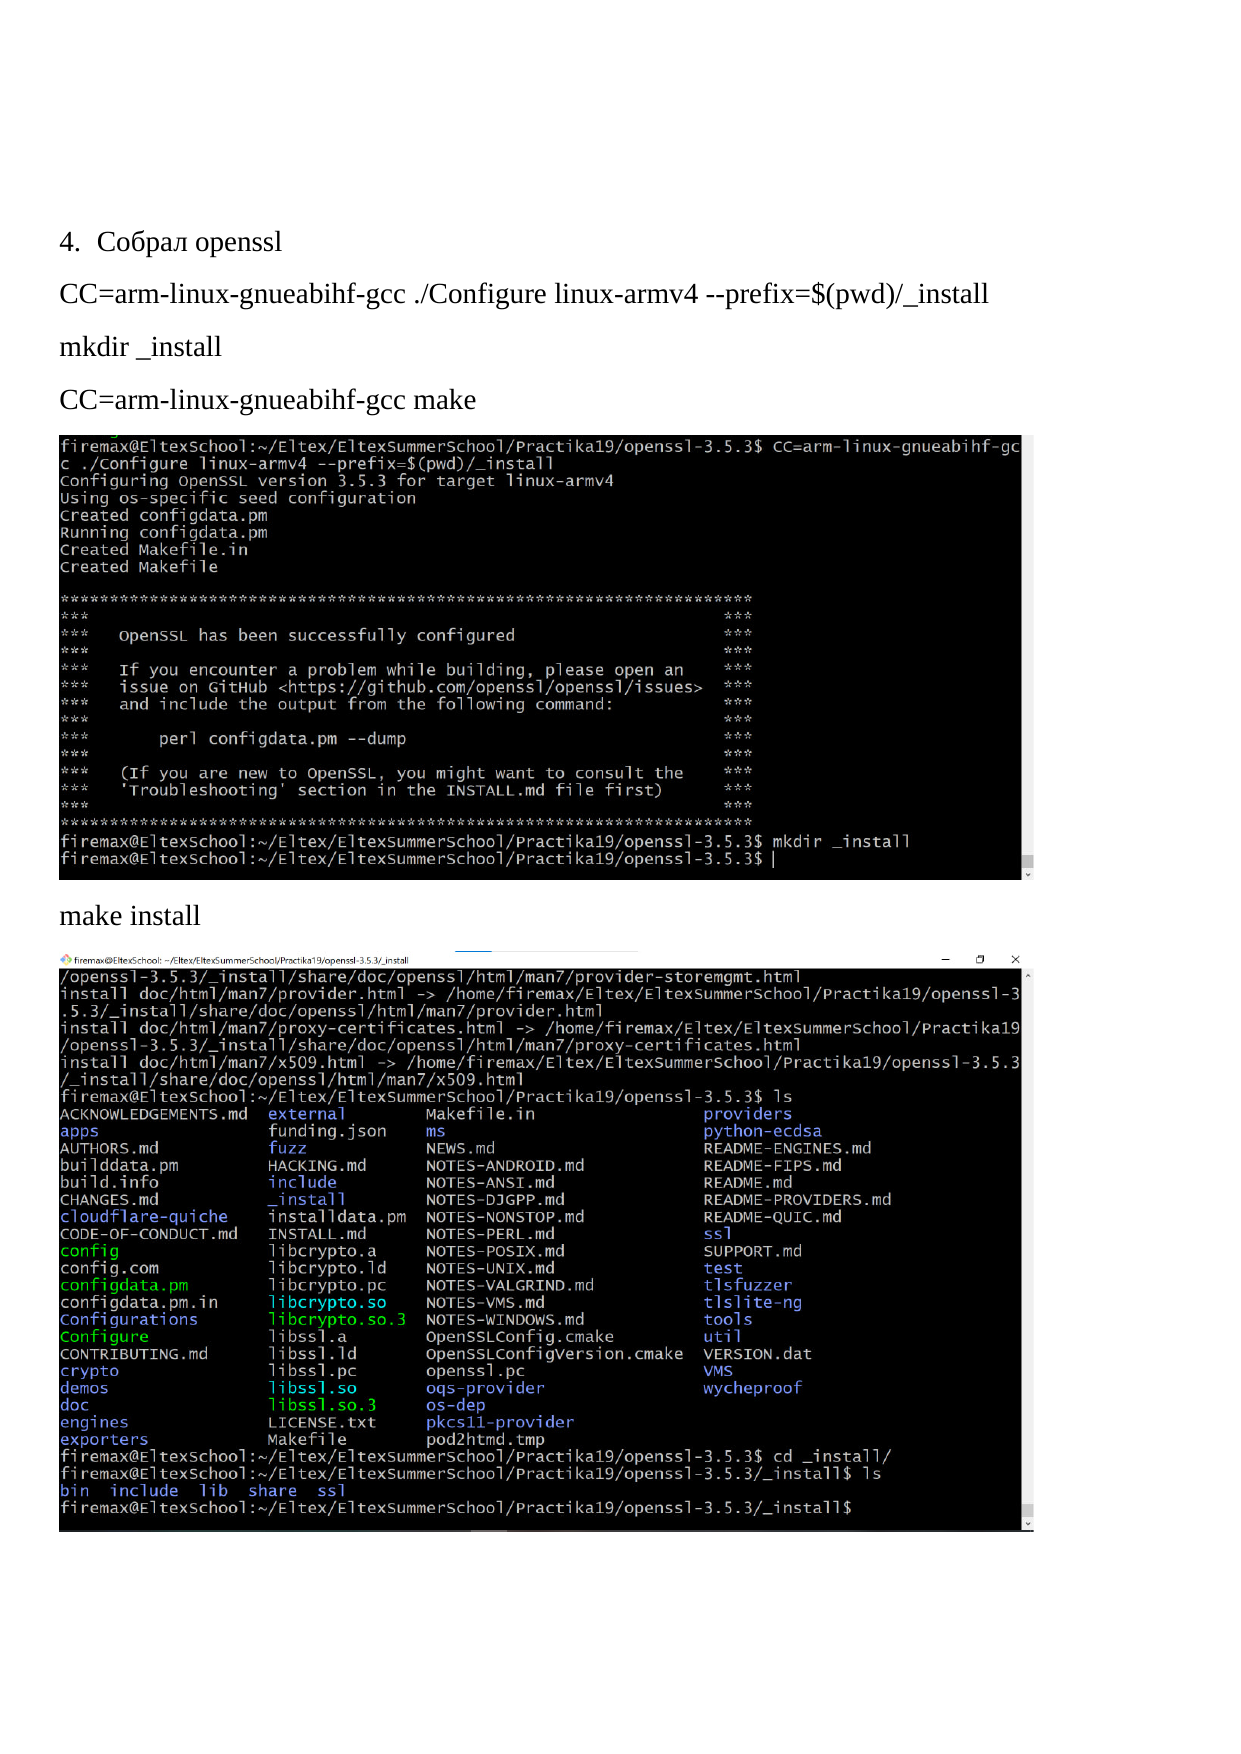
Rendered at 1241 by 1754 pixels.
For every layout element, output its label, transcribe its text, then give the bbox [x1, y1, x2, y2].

text make install [59, 898, 1152, 932]
text CC=arm-linux-gnueabihf-gcc ./Configure linux-armv4 --prefix=$(pwd)/_install [59, 277, 1152, 310]
text mkdir _install [59, 329, 1152, 363]
picture [59, 435, 1034, 880]
text CC=arm-linux-gnueabihf-gcc make [59, 382, 1152, 416]
picture [59, 951, 1034, 1532]
list Собрал openssl [59, 224, 1152, 257]
